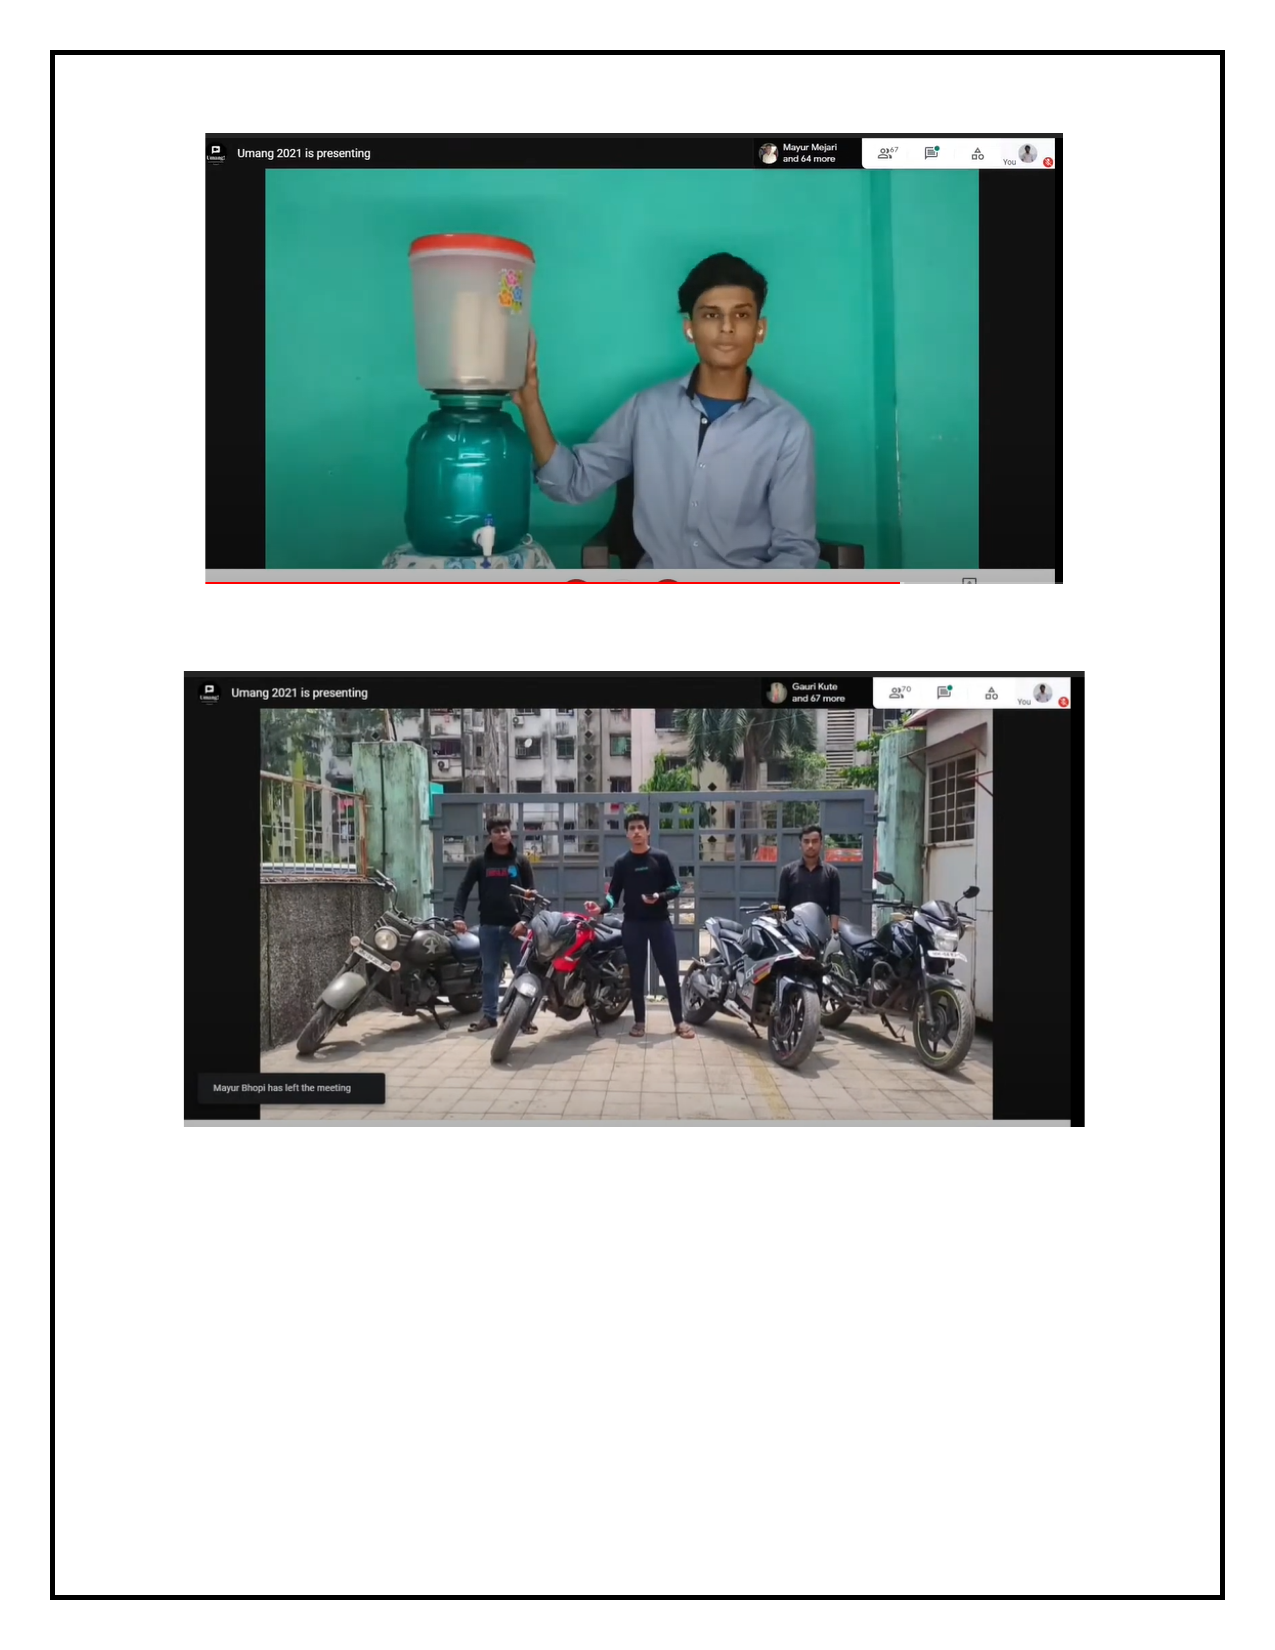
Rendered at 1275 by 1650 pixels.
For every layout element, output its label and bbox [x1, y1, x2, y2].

picture [183, 671, 1085, 1127]
picture [205, 133, 1063, 584]
